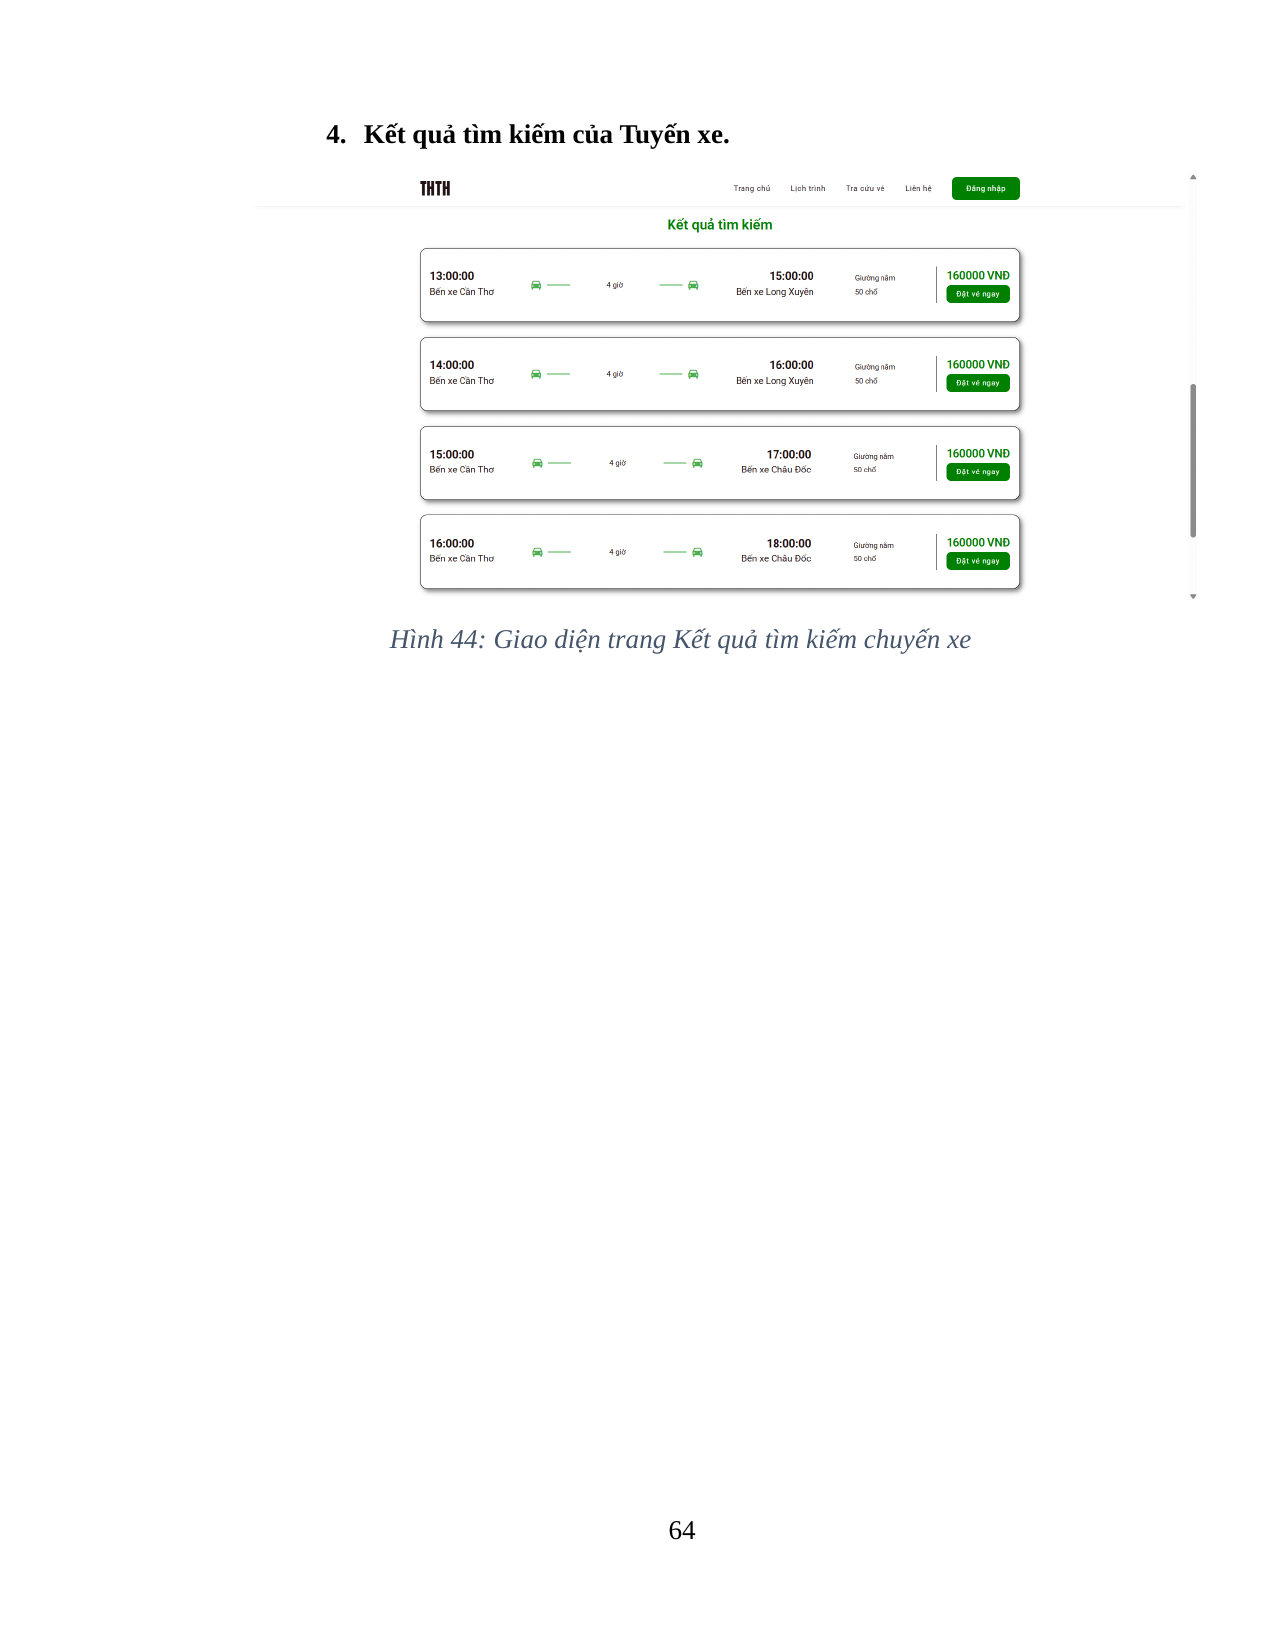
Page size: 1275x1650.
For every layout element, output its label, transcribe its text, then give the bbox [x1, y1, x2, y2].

picture [251, 172, 1197, 600]
list Kết quả tìm kiếm của Tuyến xe. [326, 118, 1186, 149]
text Hình 44: Giao diện trang Kết quả tìm kiếm chuyến xe [177, 623, 1186, 654]
